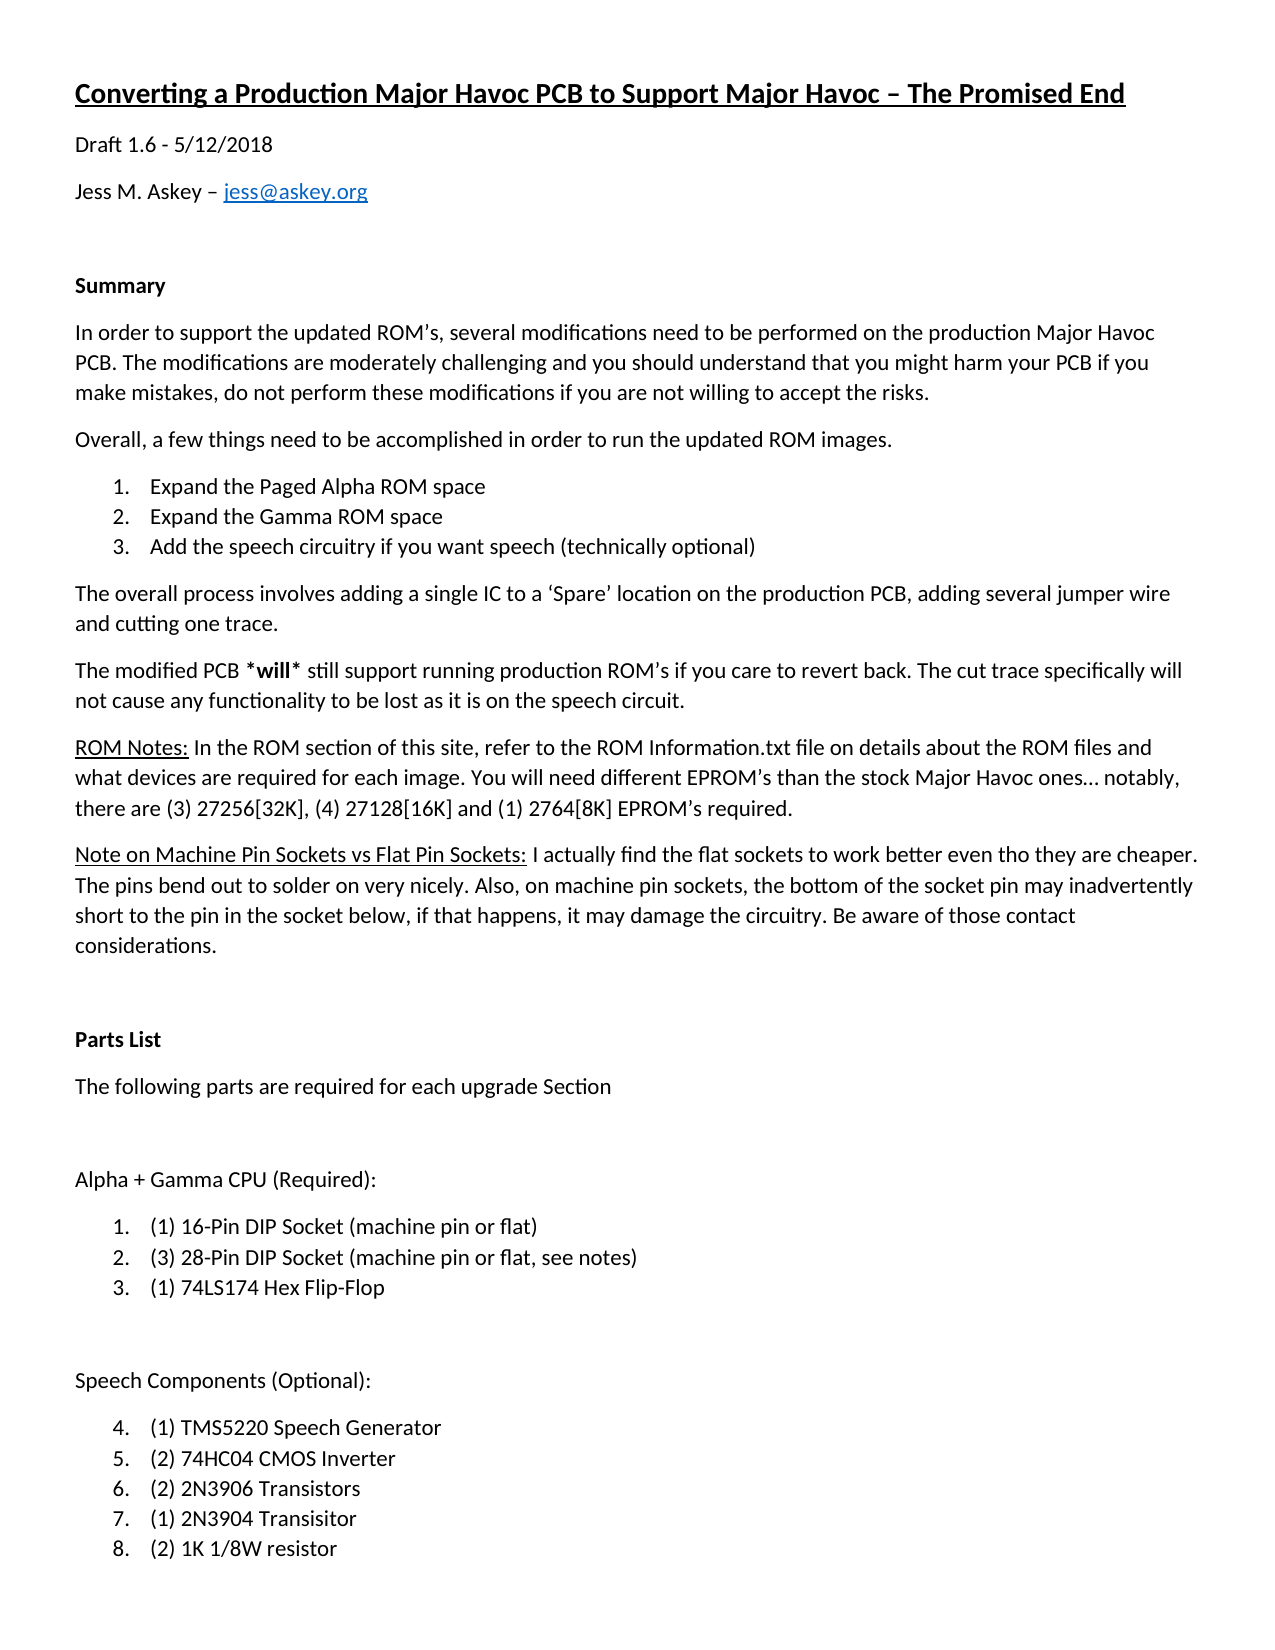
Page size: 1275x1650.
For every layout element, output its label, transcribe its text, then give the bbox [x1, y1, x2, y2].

list (1) 74LS174 Hex Flip-Flop [112, 1273, 1200, 1301]
list Expand the Gamma ROM space [112, 502, 1200, 530]
text Overall, a few things need to be accomplished in order to run the updated ROM images. [75, 425, 1200, 453]
text In order to support the updated ROM’s, several modifications need to be performed on the production Major Havoc PCB. The modifications are moderately challenging and you should understand that you might harm your PCB if you make mistakes, do not perform these modifications if you are not willing to accept the risks. [75, 318, 1200, 406]
text Alpha + Gamma CPU (Required): [75, 1166, 1200, 1193]
text The following parts are required for each upgrade Section [75, 1072, 1200, 1100]
text Summary [75, 271, 1200, 299]
text Jess M. Askey – jess@askey.org [75, 177, 1200, 205]
list (2) 2N3906 Transistors [112, 1474, 1200, 1502]
text Note on Machine Pin Sockets vs Flat Pin Sockets: I actually find the flat sockets to work better even tho they are cheaper. The pins bend out to solder on very nicely. Also, on machine pin sockets, the bottom of the socket pin may inadvertently short to the pin in the socket below, if that happens, it may damage the circuitry. Be aware of those contact considerations. [75, 841, 1200, 959]
list (1) 16-Pin DIP Socket (machine pin or flat) [112, 1212, 1200, 1240]
list (2) 74HC04 CMOS Inverter [112, 1444, 1200, 1472]
list Expand the Paged Alpha ROM space [112, 472, 1200, 500]
list Add the speech circuitry if you want speech (technically optional) [112, 532, 1200, 560]
list (1) TMS5220 Speech Generator [112, 1413, 1200, 1441]
text The modified PCB *will* still support running production ROM’s if you care to revert back. The cut trace specifically will not cause any functionality to be lost as it is on the speech circuit. [75, 656, 1200, 714]
text Converting a Production Major Havoc PCB to Support Major Havoc – The Promised End [75, 75, 1200, 111]
list (2) 1K 1/8W resistor [112, 1534, 1200, 1562]
text Draft 1.6 - 5/12/2018 [75, 130, 1200, 158]
list (1) 2N3904 Transisitor [112, 1504, 1200, 1532]
text Speech Components (Optional): [75, 1367, 1200, 1394]
list (3) 28-Pin DIP Socket (machine pin or flat, see notes) [112, 1243, 1200, 1271]
text Parts List [75, 1025, 1200, 1053]
text ROM Notes: In the ROM section of this site, refer to the ROM Information.txt file on details about the ROM files and what devices are required for each image. You will need different EPROM’s than the stock Major Havoc ones… notably, there are (3) 27256[32K], (4) 27128[16K] and (1) 2764[8K] EPROM’s required. [75, 733, 1200, 822]
text The overall process involves adding a single IC to a ‘Spare’ location on the production PCB, adding several jumper wire and cutting one trace. [75, 579, 1200, 637]
